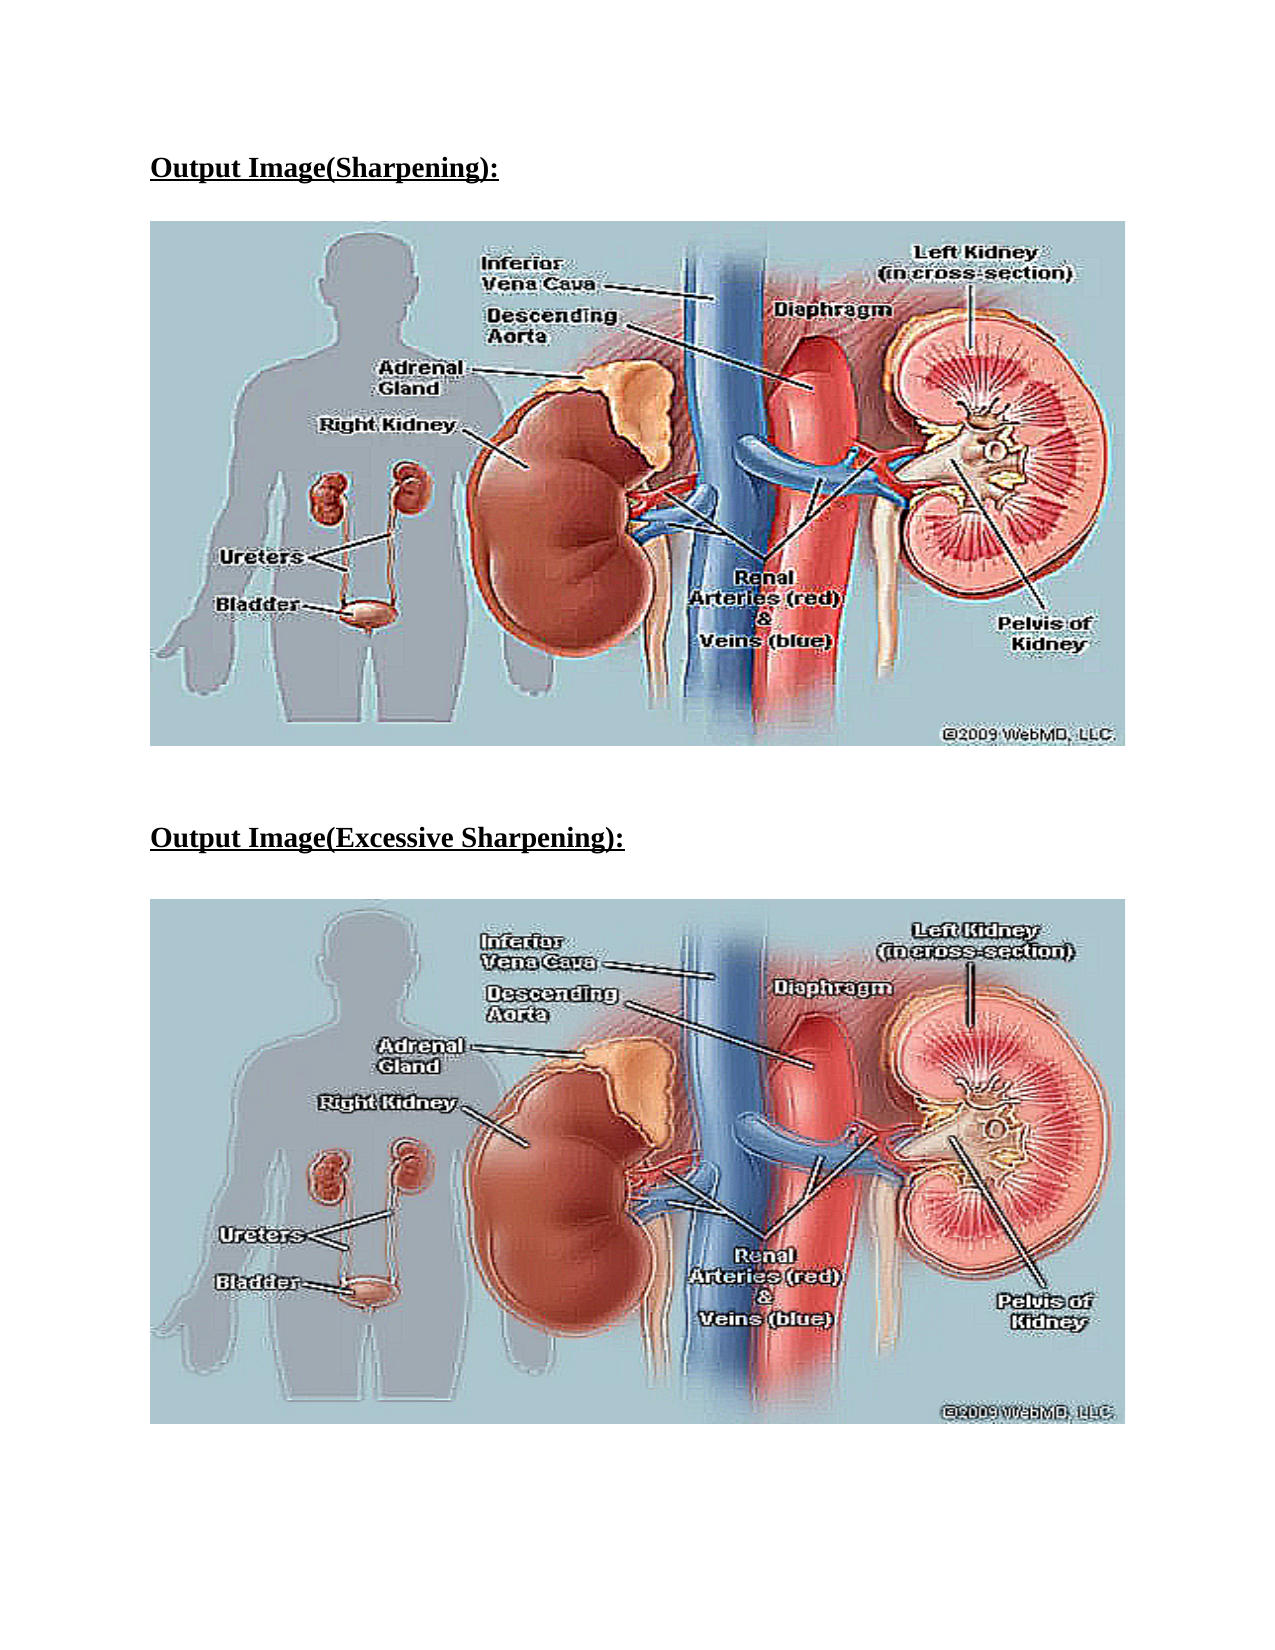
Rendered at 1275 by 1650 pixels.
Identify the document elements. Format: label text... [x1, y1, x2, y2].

picture [150, 899, 1125, 1424]
text Output Image(Excessive Sharpening): [150, 820, 1125, 854]
picture [150, 221, 1125, 746]
text Output Image(Sharpening): [150, 150, 1125, 183]
